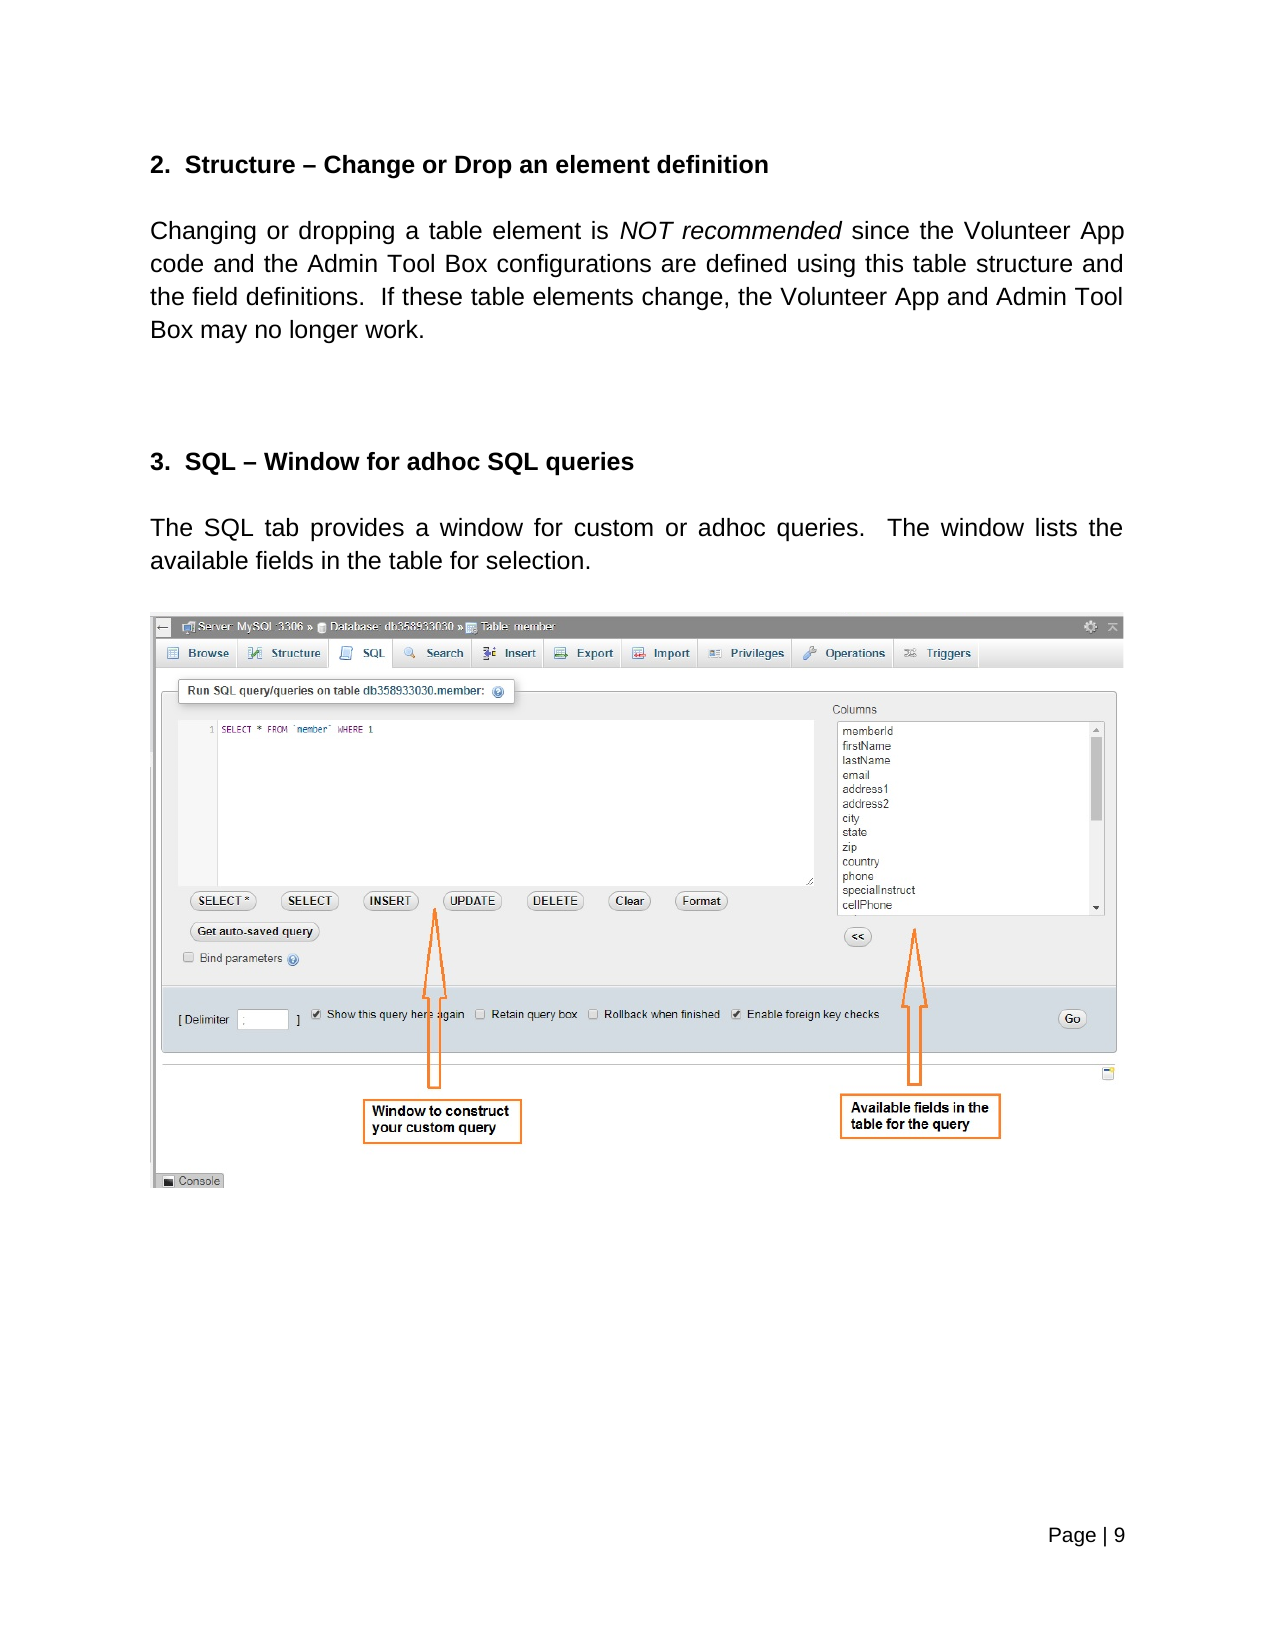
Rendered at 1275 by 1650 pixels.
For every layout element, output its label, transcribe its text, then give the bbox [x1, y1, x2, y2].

text The SQL tab provides a window for custom or adhoc queries. The window lists the available fields in the table for selection. [150, 513, 1125, 575]
text Changing or dropping a table element is NOT recommended since the Volunteer App code and the Admin Tool Box configurations are defined using this table structure and the field definitions. If these table elements change, the Volunteer App and Admin Tool Box may no longer work. [150, 216, 1125, 344]
text 2. Structure – Change or Drop an element definition [150, 150, 1125, 179]
picture [150, 612, 1124, 1188]
text 3. SQL – Window for adhoc SQL queries [150, 447, 1125, 476]
